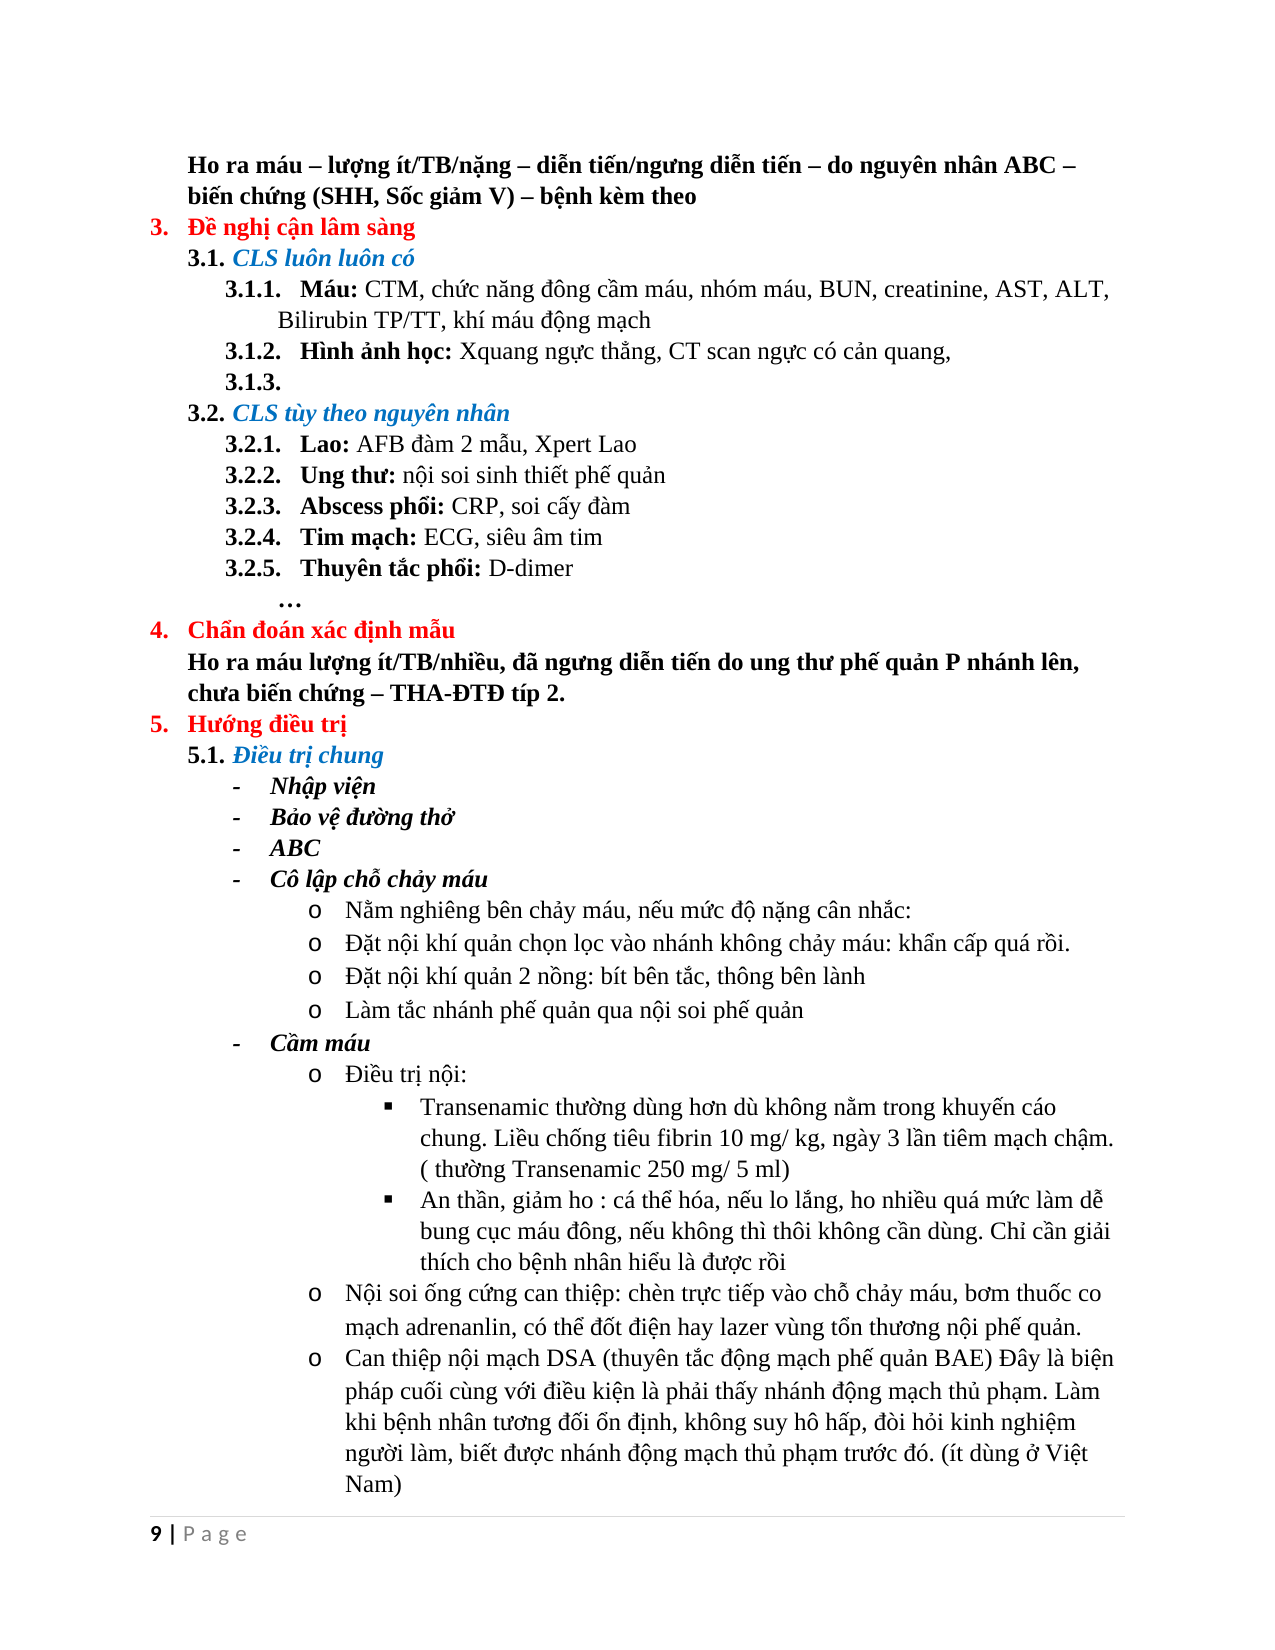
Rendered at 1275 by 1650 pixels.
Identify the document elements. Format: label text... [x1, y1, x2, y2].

list Ho ra máu – lượng ít/TB/nặng – diễn tiến/ngưng diễn tiến – do nguyên nhân ABC – biến chứng (SHH, Sốc giảm V) – bệnh kèm theo [187, 150, 1125, 210]
list ABC [232, 833, 1125, 862]
list Đề nghị cận lâm sàng [150, 212, 1125, 241]
list Đặt nội khí quản 2 nồng: bít bên tắc, thông bên lành [307, 961, 1125, 992]
list Máu: CTM, chức năng đông cầm máu, nhóm máu, BUN, creatinine, AST, ALT, Bilirubin TP/TT, khí máu động mạch [225, 274, 1125, 334]
list Lao: AFB đàm 2 mẫu, Xpert Lao [225, 429, 1125, 458]
list Can thiệp nội mạch DSA (thuyên tắc động mạch phế quản BAE) Đây là biện pháp cuối cùng với điều kiện là phải thấy nhánh động mạch thủ phạm. Làm khi bệnh nhân tương đối ổn định, không suy hô hấp, đòi hỏi kinh nghiệm người làm, biết được nhánh động mạch thủ phạm trước đó. (ít dùng ở Việt Nam) [307, 1343, 1125, 1498]
list Chẩn đoán xác định mẫu [150, 616, 1125, 644]
list Nằm nghiêng bên chảy máu, nếu mức độ nặng cân nhắc: [307, 895, 1125, 926]
list Hình ảnh học: Xquang ngực thẳng, CT scan ngực có cản quang, [225, 336, 1125, 365]
list An thần, giảm ho : cá thể hóa, nếu lo lắng, ho nhiều quá mức làm dễ bung cục máu đông, nếu không thì thôi không cần dùng. Chỉ cần giải thích cho bệnh nhân hiểu là được rồi [382, 1185, 1125, 1276]
list Nhập viện [232, 771, 1125, 799]
list Hướng điều trị [150, 709, 1125, 737]
list Transenamic thường dùng hơn dù không nằm trong khuyến cáo chung. Liều chống tiêu fibrin 10 mg/ kg, ngày 3 lần tiêm mạch chậm. ( thường Transenamic 250 mg/ 5 ml) [382, 1092, 1125, 1183]
list Cầm máu [232, 1028, 1125, 1057]
list Tim mạch: ECG, siêu âm tim [225, 522, 1125, 551]
list Abscess phổi: CRP, soi cấy đàm [225, 491, 1125, 520]
list Điều trị nội: [307, 1059, 1125, 1090]
list Cô lập chỗ chảy máu [232, 864, 1125, 893]
list Ung thư: nội soi sinh thiết phế quản [225, 460, 1125, 489]
list Thuyên tắc phổi: D-dimer [225, 553, 1125, 582]
list Ho ra máu lượng ít/TB/nhiều, đã ngưng diễn tiến do ung thư phế quản P nhánh lên, chưa biến chứng – THA-ĐTĐ típ 2. [187, 647, 1125, 706]
list Làm tắc nhánh phế quản qua nội soi phế quản [307, 995, 1125, 1026]
list CLS luôn luôn có [187, 243, 1125, 272]
list CLS tùy theo nguyên nhân [187, 398, 1125, 427]
list Nội soi ống cứng can thiệp: chèn trực tiếp vào chỗ chảy máu, bơm thuốc co mạch adrenanlin, có thể đốt điện hay lazer vùng tổn thương nội phế quản. [307, 1278, 1125, 1340]
list Bảo vệ đường thở [232, 802, 1125, 831]
list Điều trị chung [187, 740, 1125, 768]
list Đặt nội khí quản chọn lọc vào nhánh không chảy máu: khẩn cấp quá rồi. [307, 928, 1125, 959]
list … [277, 584, 1125, 613]
